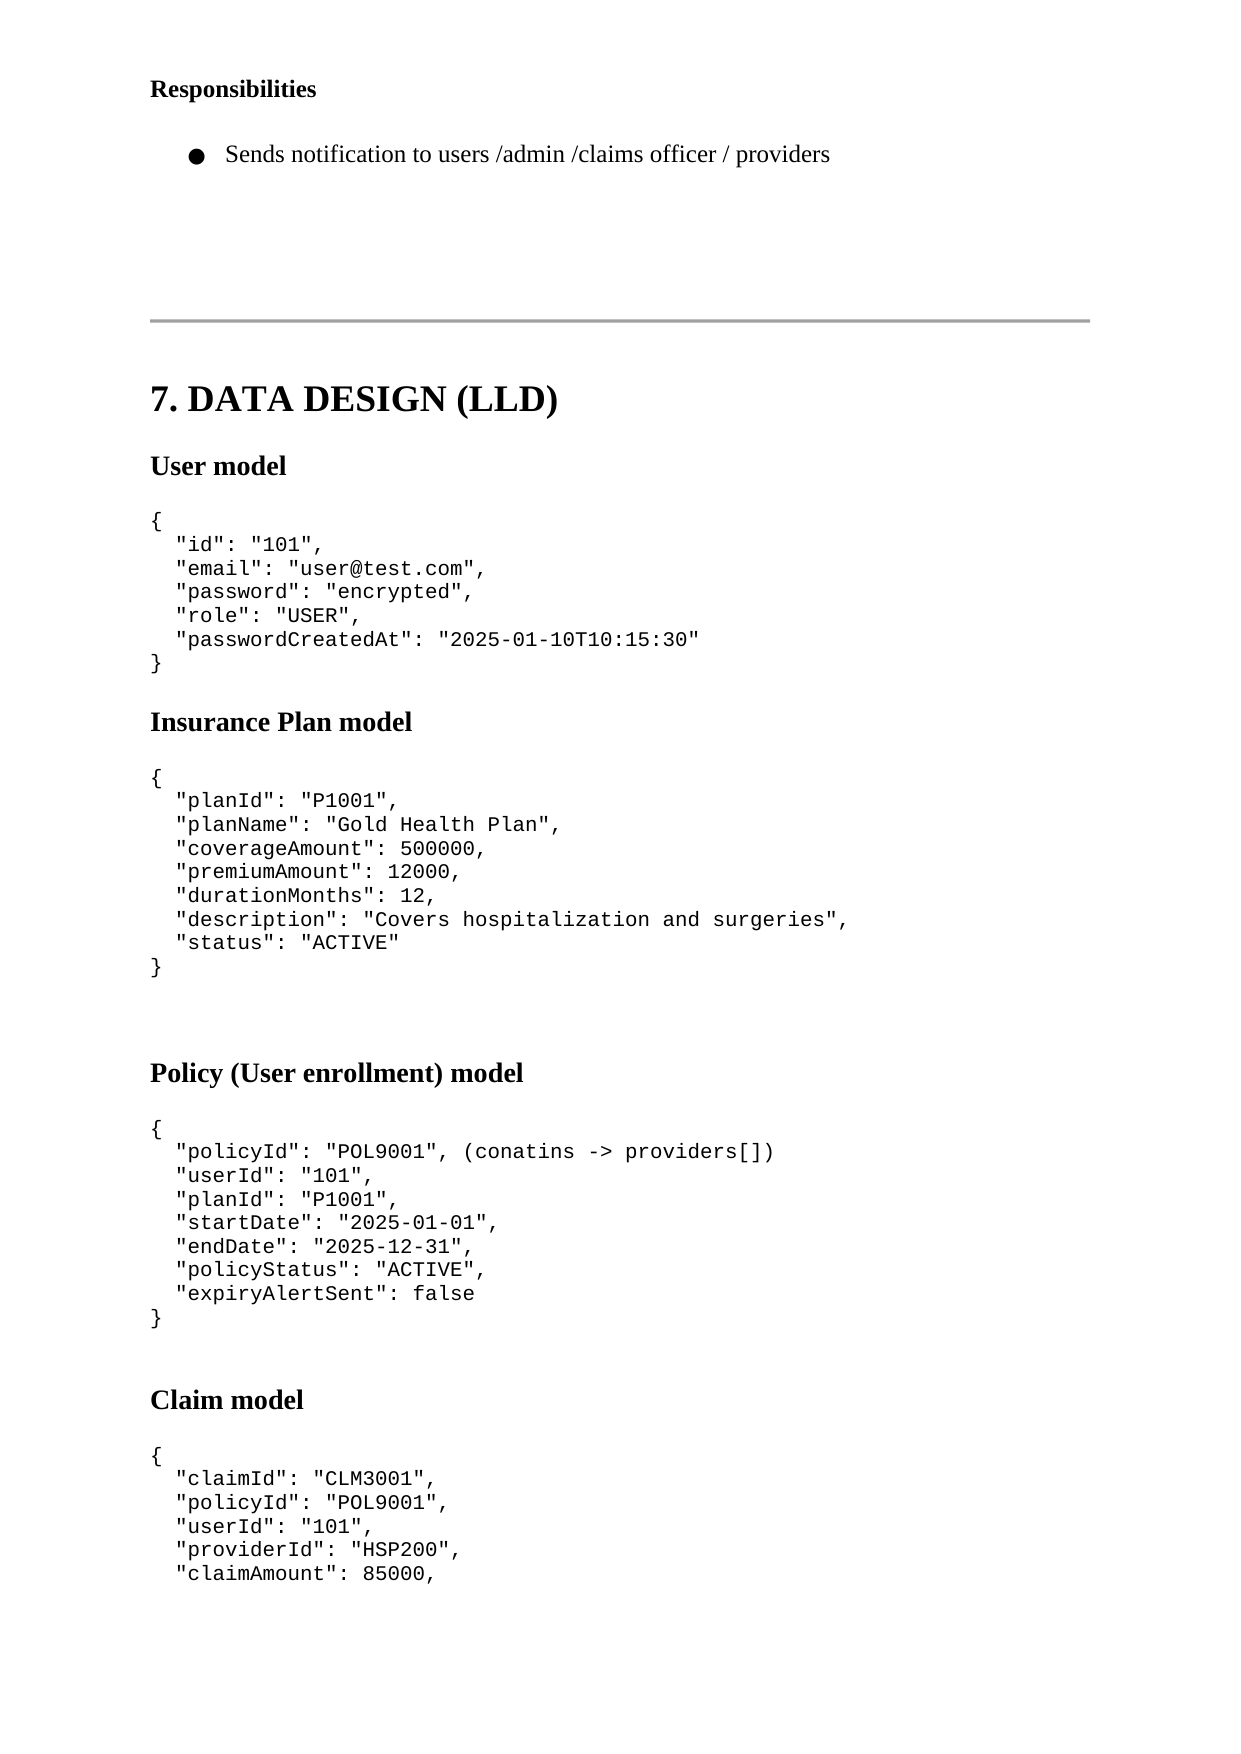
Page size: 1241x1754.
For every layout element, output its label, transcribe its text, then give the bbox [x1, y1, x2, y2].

text "planId": "P1001", [150, 790, 1090, 814]
text "policyStatus": "ACTIVE", [150, 1259, 1090, 1283]
text "premiumAmount": 12000, [150, 861, 1090, 885]
text "durationMonths": 12, [150, 885, 1090, 909]
text "planName": "Gold Health Plan", [150, 814, 1090, 838]
text "status": "ACTIVE" [150, 932, 1090, 956]
text "password": "encrypted", [150, 581, 1090, 605]
text { [150, 1118, 1090, 1141]
text "policyId": "POL9001", (conatins -> providers[]) [150, 1141, 1090, 1165]
text Responsibilities [150, 74, 1090, 103]
text { [150, 511, 1090, 534]
text Policy (User enrollment) model [150, 1056, 1090, 1088]
text "startDate": "2025-01-01", [150, 1212, 1090, 1236]
text "coverageAmount": 500000, [150, 838, 1090, 861]
text } [150, 956, 1090, 979]
text { [150, 767, 1090, 790]
text } [150, 652, 1090, 676]
text "id": "101", [150, 534, 1090, 558]
text "providerId": "HSP200", [150, 1539, 1090, 1563]
text "email": "user@test.com", [150, 558, 1090, 581]
text 7. DATA DESIGN (LLD) [150, 377, 1090, 420]
text Insurance Plan model [150, 705, 1090, 738]
text User model [150, 449, 1090, 481]
text "claimAmount": 85000, [150, 1563, 1090, 1587]
list Sends notification to users /admin /claims officer / providers [187, 132, 1090, 174]
text "policyId": "POL9001", [150, 1492, 1090, 1516]
text Claim model [150, 1383, 1090, 1416]
text "claimId": "CLM3001", [150, 1468, 1090, 1492]
text } [150, 1307, 1090, 1330]
text "expiryAlertSent": false [150, 1283, 1090, 1307]
text "userId": "101", [150, 1516, 1090, 1539]
text "endDate": "2025-12-31", [150, 1236, 1090, 1259]
text "passwordCreatedAt": "2025-01-10T10:15:30" [150, 629, 1090, 652]
text "planId": "P1001", [150, 1188, 1090, 1212]
text "description": "Covers hospitalization and surgeries", [150, 909, 1090, 932]
text "role": "USER", [150, 605, 1090, 629]
text { [150, 1445, 1090, 1468]
text "userId": "101", [150, 1165, 1090, 1188]
